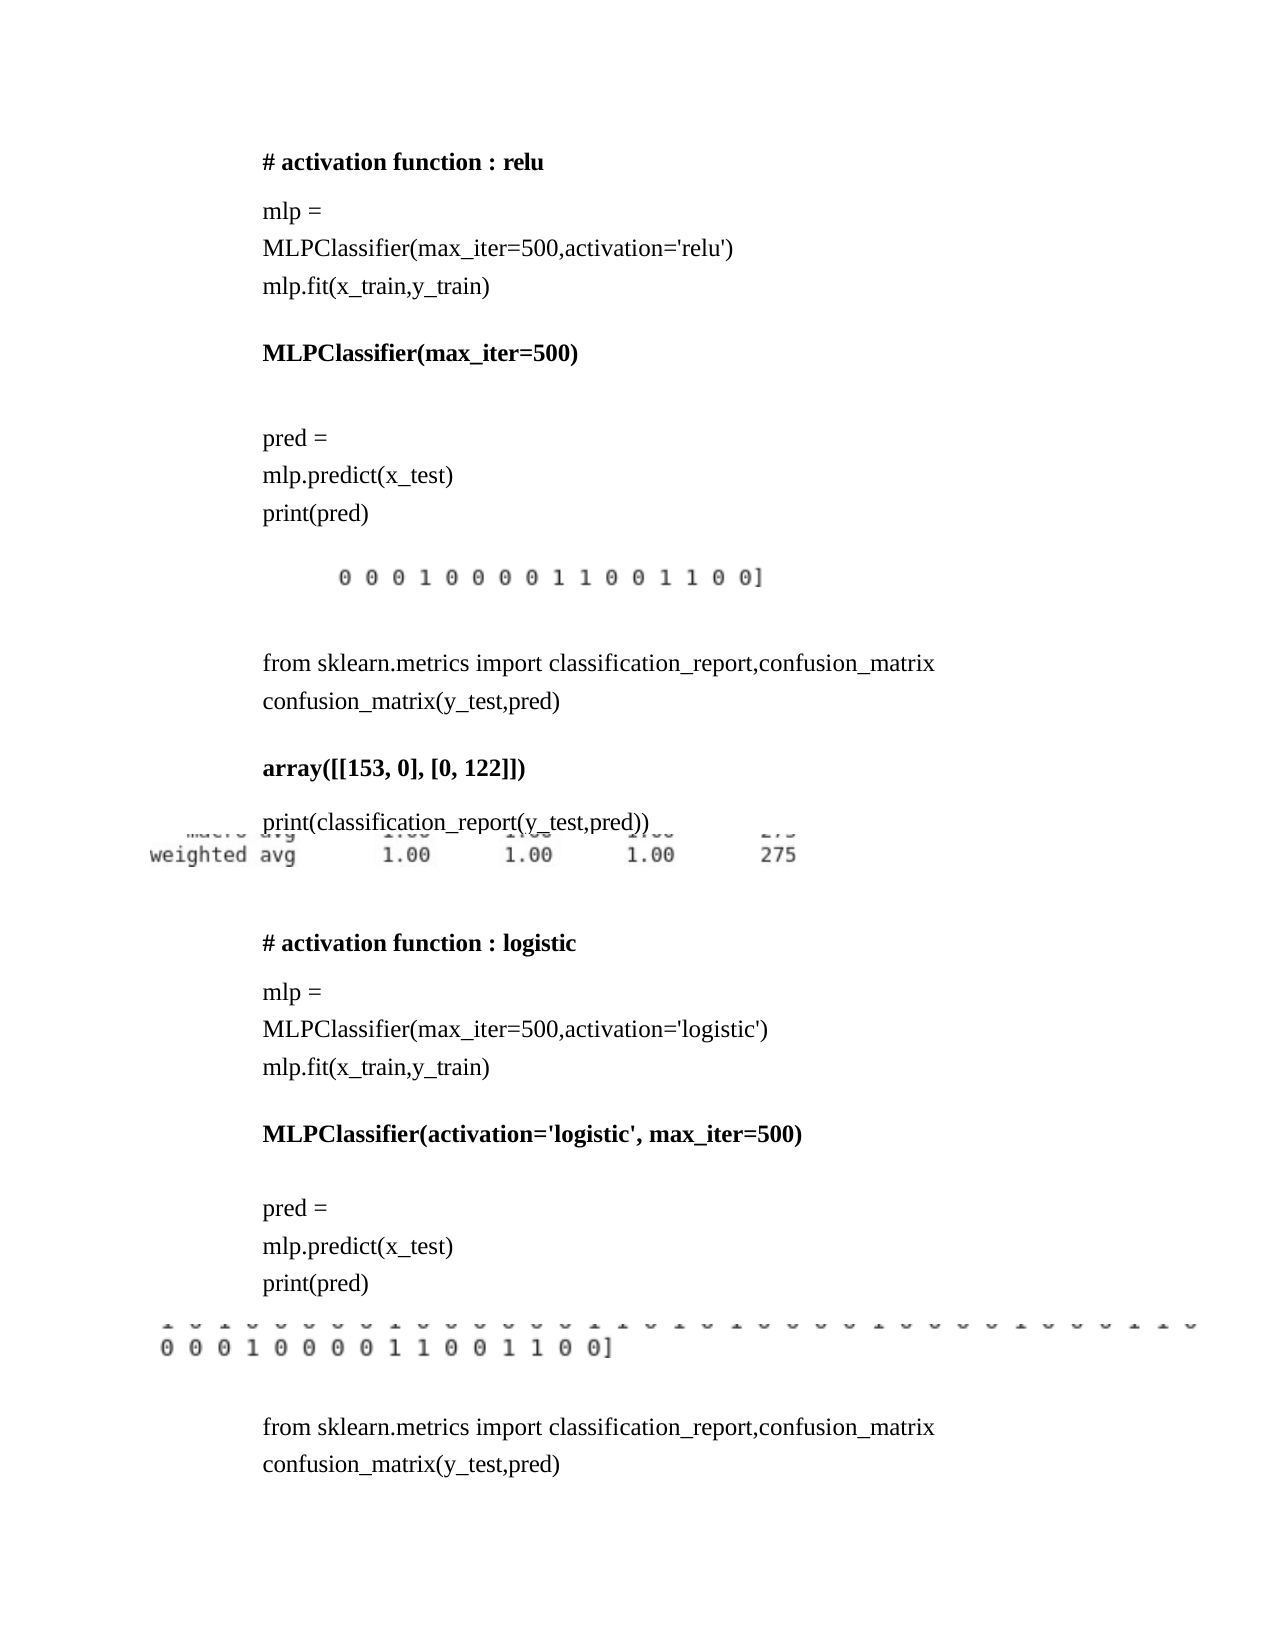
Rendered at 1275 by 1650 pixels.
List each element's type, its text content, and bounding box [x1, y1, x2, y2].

text MLPClassifier(activation='logistic', max_iter=500) [262, 1122, 1125, 1147]
text mlp = MLPClassifier(max_iter=500,activation='logistic') mlp.fit(x_train,y_train) [262, 970, 793, 1083]
text array([[153, 0], [0, 122]]) [262, 756, 1125, 781]
text mlp = MLPClassifier(max_iter=500,activation='relu') mlp.fit(x_train,y_train) [262, 189, 793, 302]
text pred = mlp.predict(x_test) print(pred) [262, 1187, 455, 1299]
text # activation function : logistic [262, 931, 1125, 956]
text from sklearn.metrics import classification_report,confusion_matrix confusion_matrix(y_test,pred) [262, 642, 1044, 717]
text # activation function : relu [262, 150, 1125, 175]
text print(classification_report(y_test,pred)) [262, 810, 1125, 835]
text from sklearn.metrics import classification_report,confusion_matrix confusion_matrix(y_test,pred) [262, 1405, 1044, 1480]
text pred = mlp.predict(x_test) print(pred) [262, 416, 455, 529]
text MLPClassifier(max_iter=500) [262, 341, 1125, 366]
